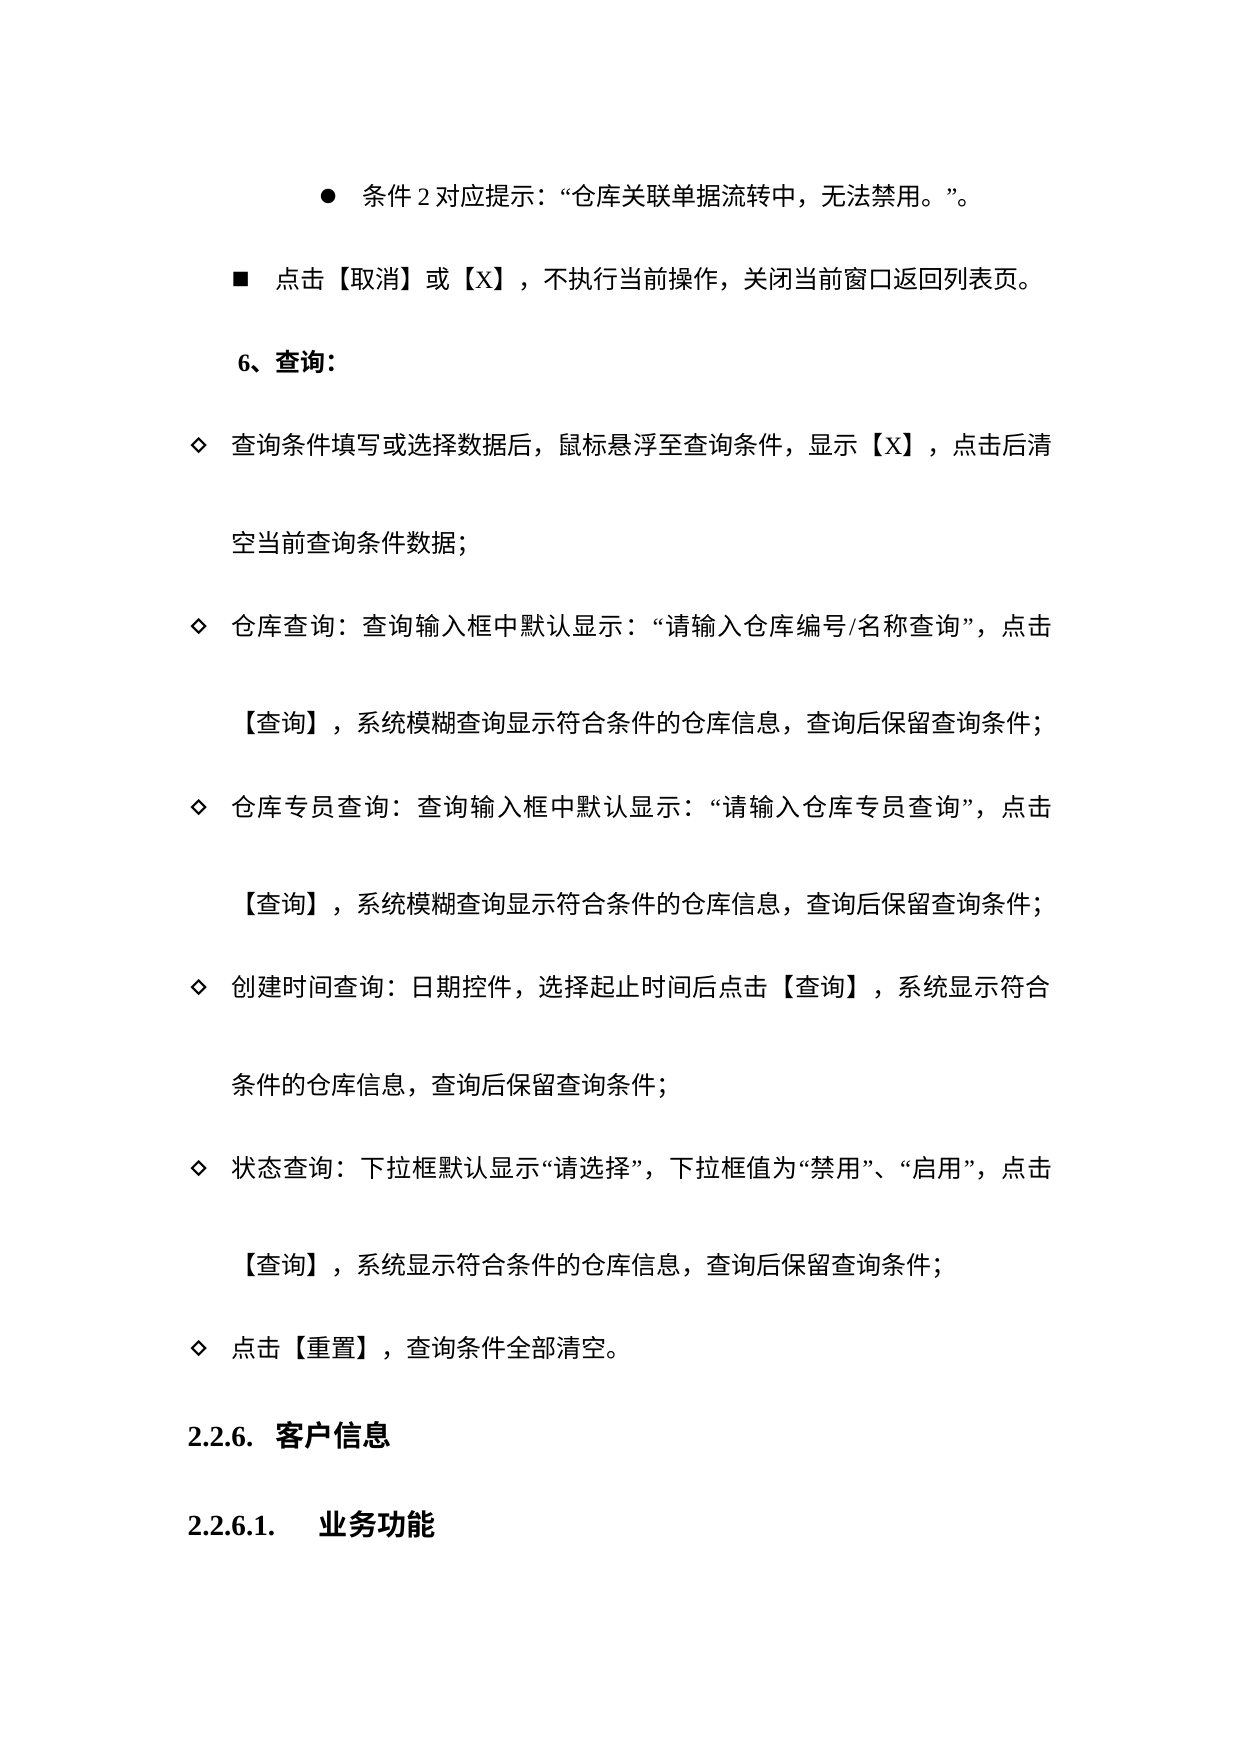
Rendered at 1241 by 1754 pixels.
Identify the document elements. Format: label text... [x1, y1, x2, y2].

list 点击【取消】或【X】，不执行当前操作，关闭当前窗口返回列表页。 [231, 245, 1053, 310]
list 状态查询：下拉框默认显示“请选择”，下拉框值为“禁用”、“启用”，点击【查询】，系统显示符合条件的仓库信息，查询后保留查询条件； [187, 1134, 1053, 1296]
subtitle 客户信息 [187, 1401, 1053, 1466]
subtitle 业务功能 [187, 1490, 1053, 1555]
text 6、查询： [187, 328, 1053, 393]
list 仓库查询：查询输入框中默认显示：“请输入仓库编号/名称查询”，点击【查询】，系统模糊查询显示符合条件的仓库信息，查询后保留查询条件； [187, 592, 1053, 754]
list 创建时间查询：日期控件，选择起止时间后点击【查询】，系统显示符合条件的仓库信息，查询后保留查询条件； [187, 953, 1053, 1116]
list 点击【重置】，查询条件全部清空。 [187, 1314, 1053, 1379]
list 条件2对应提示：“仓库关联单据流转中，无法禁用。”。 [319, 162, 1053, 227]
list 查询条件填写或选择数据后，鼠标悬浮至查询条件，显示【X】，点击后清空当前查询条件数据； [187, 411, 1053, 574]
list 仓库专员查询：查询输入框中默认显示：“请输入仓库专员查询”，点击【查询】，系统模糊查询显示符合条件的仓库信息，查询后保留查询条件； [187, 773, 1053, 935]
